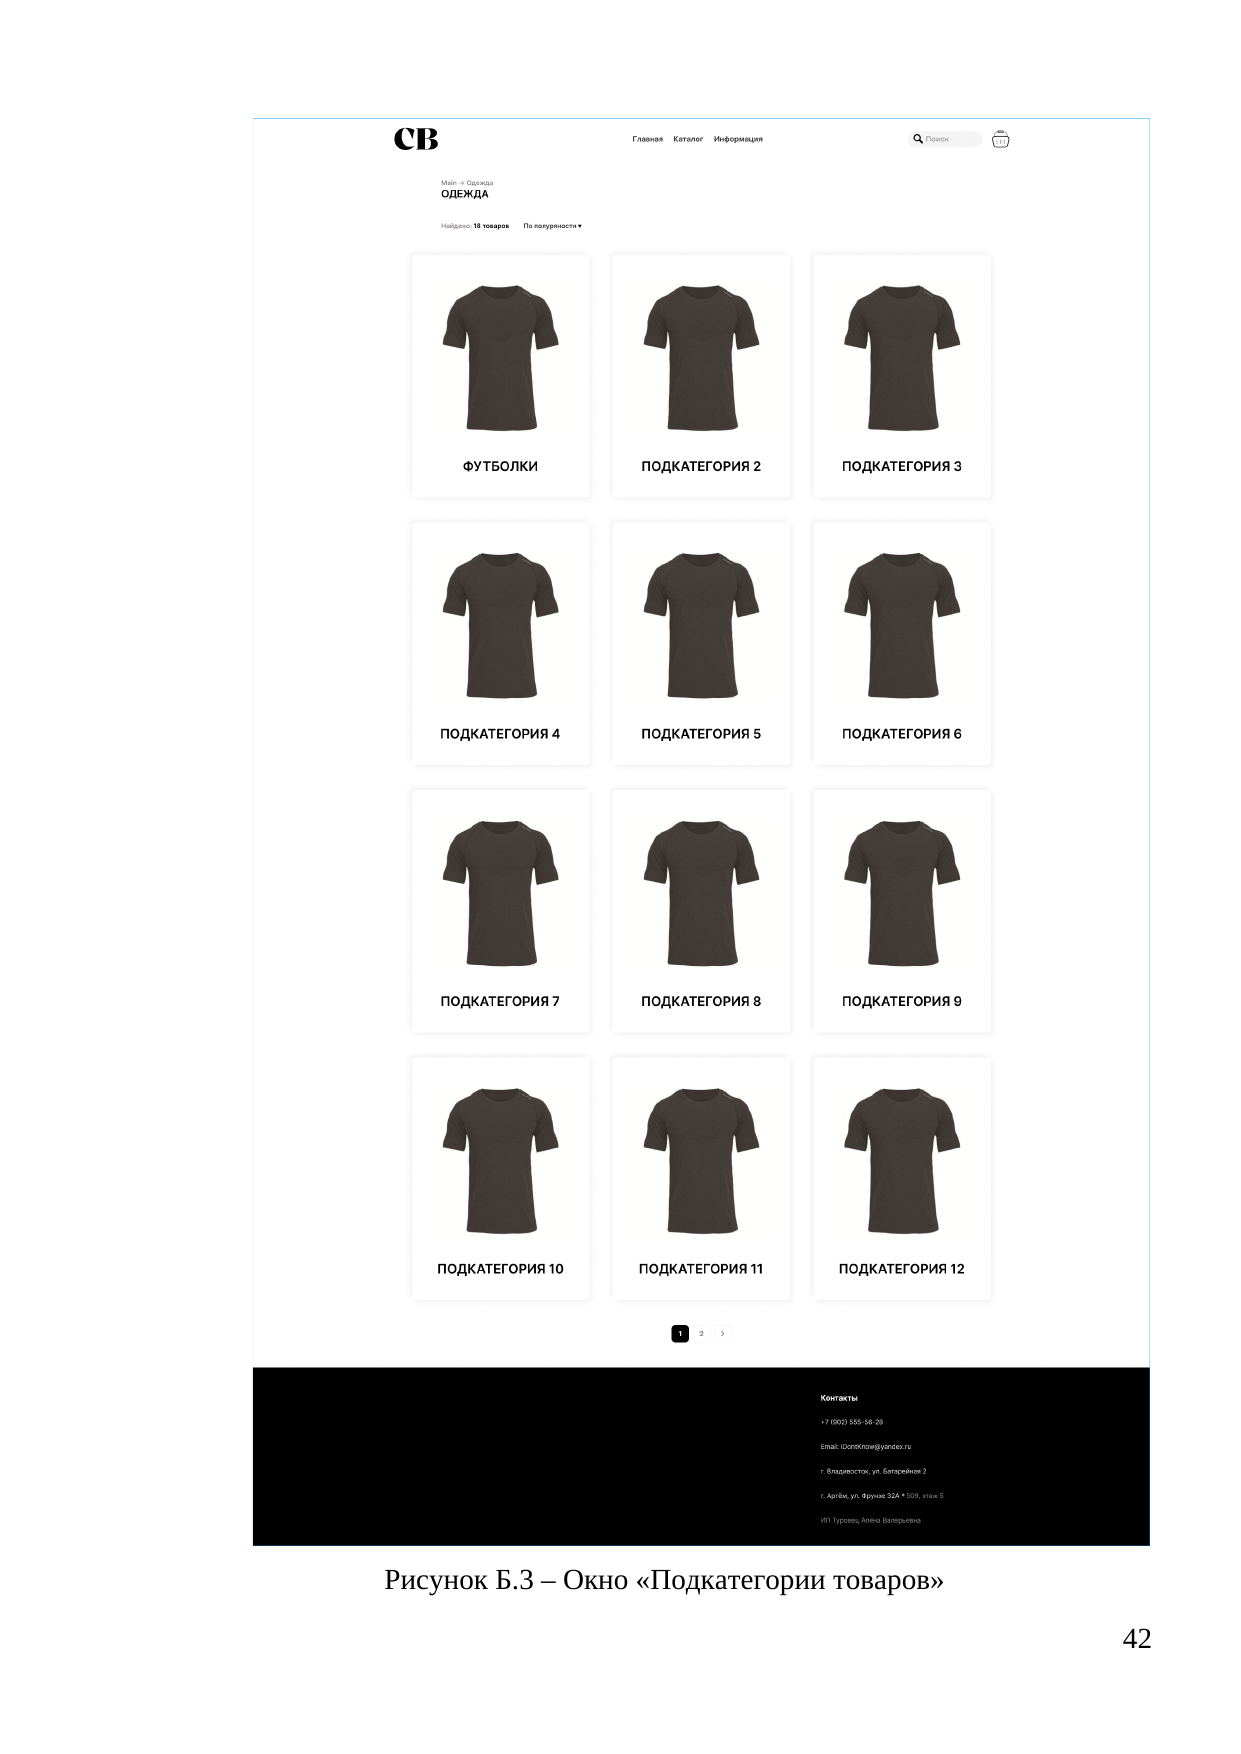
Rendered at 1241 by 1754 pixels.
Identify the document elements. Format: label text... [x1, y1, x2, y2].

picture [252, 118, 1150, 1546]
text Рисунок Б.3 – Окно «Подкатегории товаров» [177, 1562, 1152, 1595]
